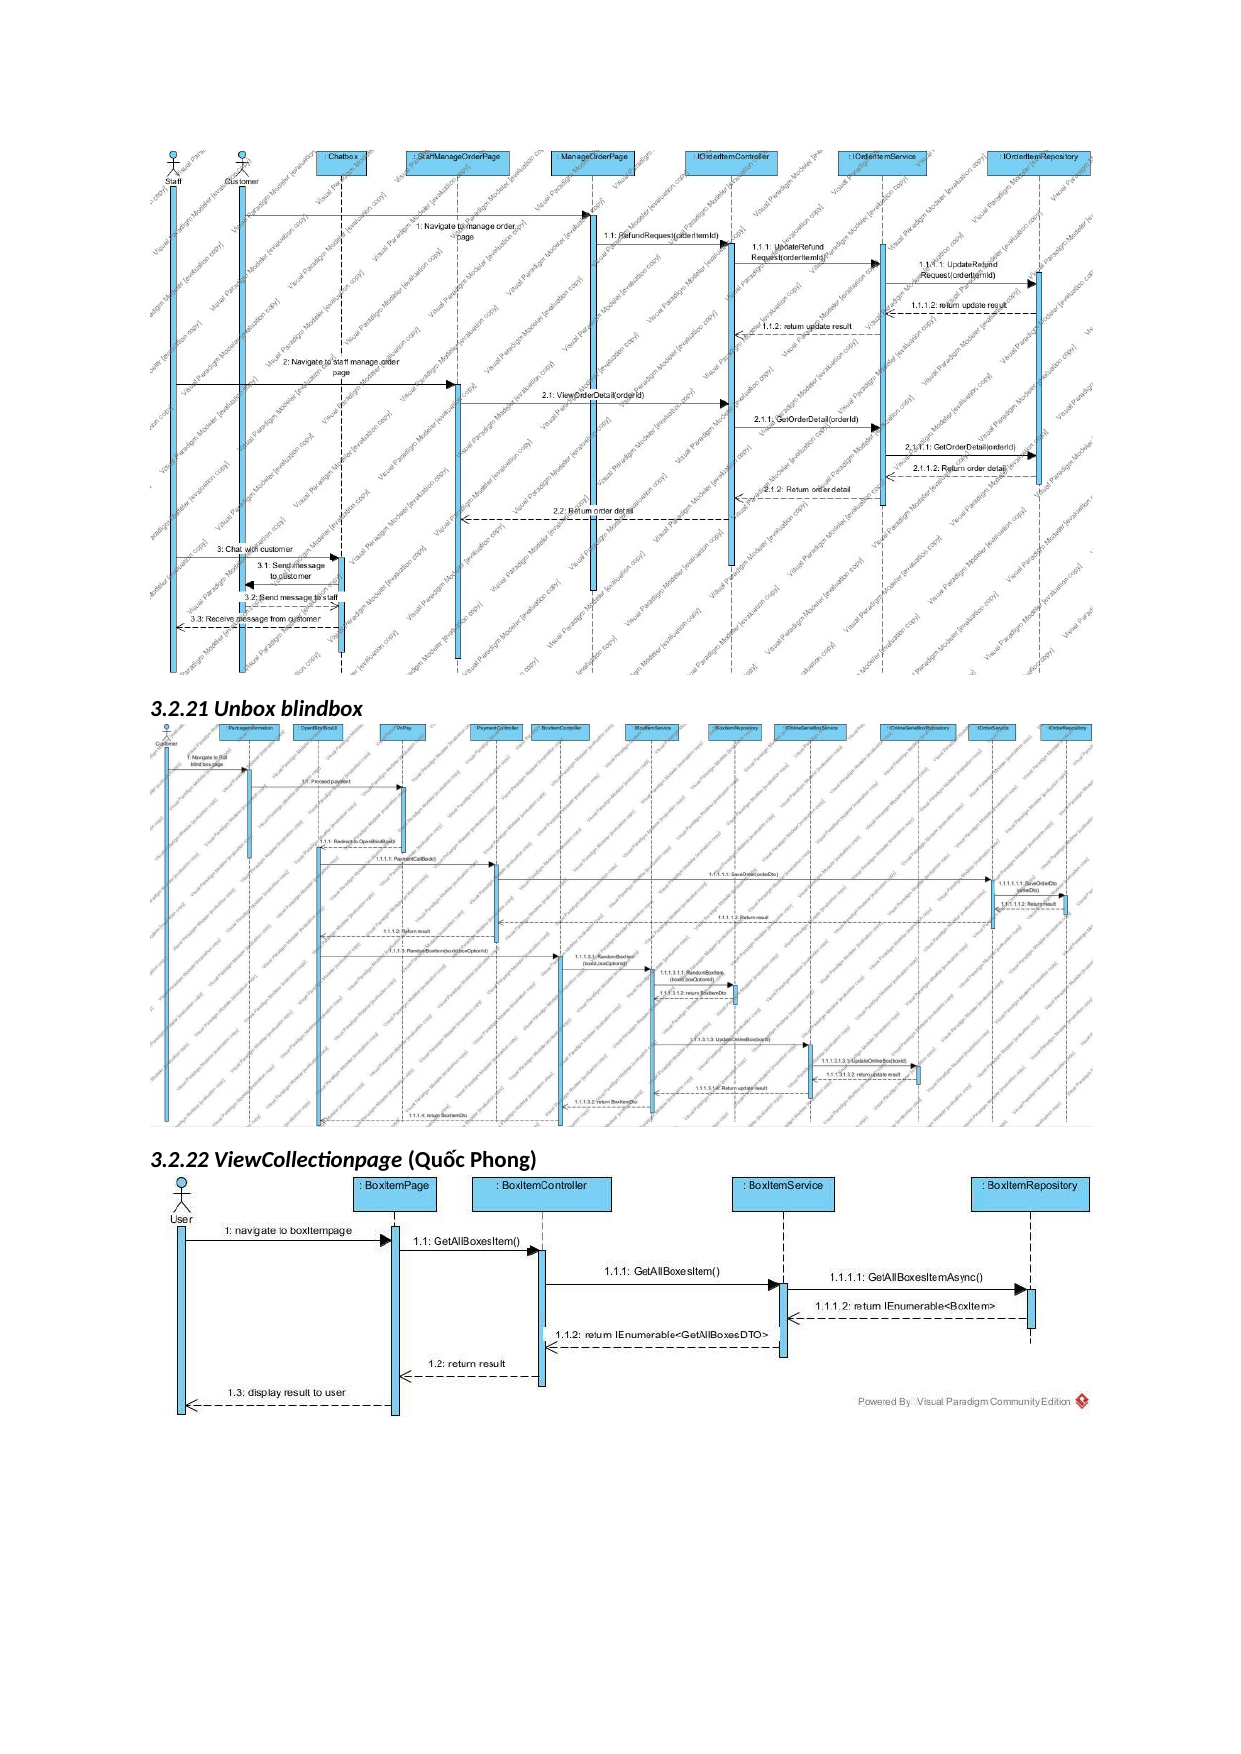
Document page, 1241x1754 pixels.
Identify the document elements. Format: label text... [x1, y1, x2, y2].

subtitle 3.2.22 ViewCollectionpage (Quốc Phong) [150, 1145, 1093, 1173]
picture [150, 150, 1093, 675]
picture [150, 724, 1093, 1127]
subtitle 3.2.21 Unbox blindbox [150, 694, 1093, 722]
picture [150, 1175, 1093, 1417]
